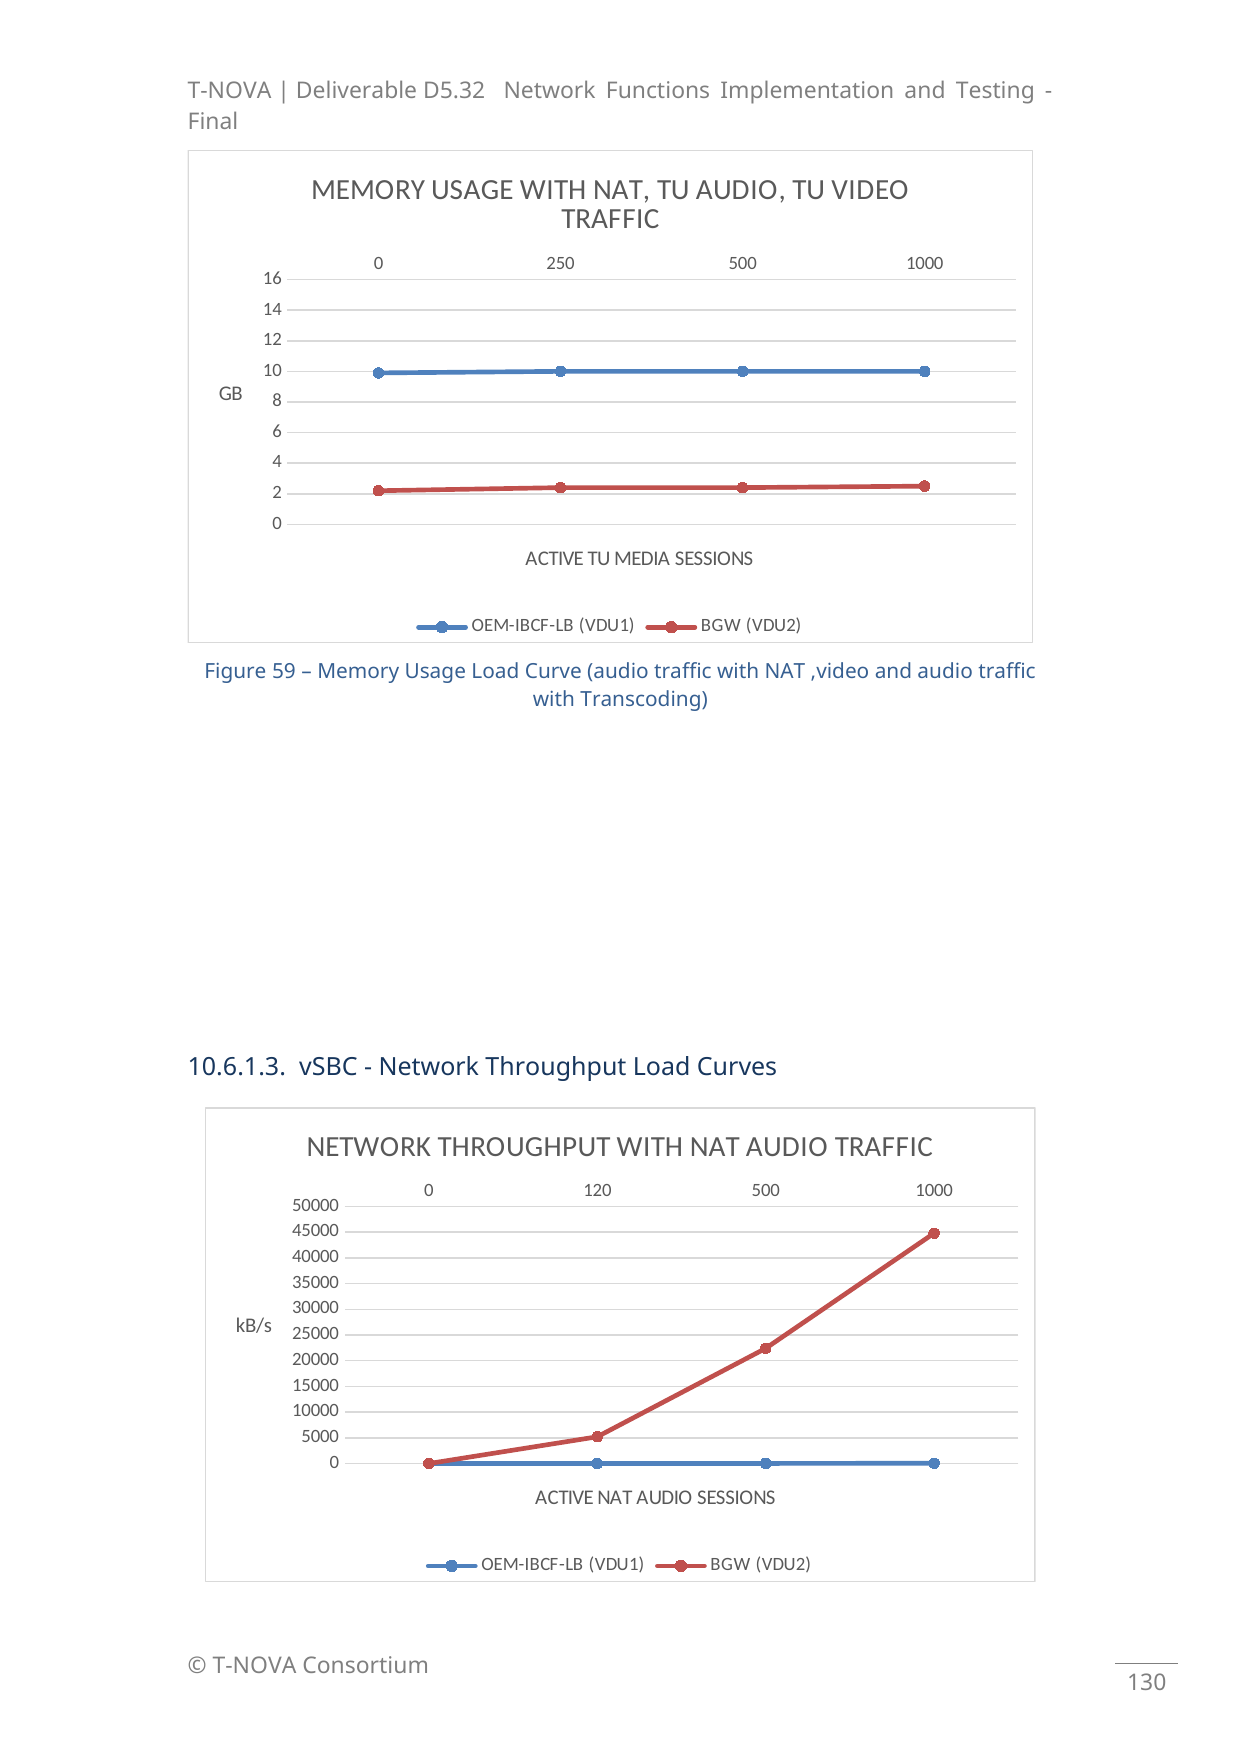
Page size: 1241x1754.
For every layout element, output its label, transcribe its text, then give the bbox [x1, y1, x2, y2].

text Figure 59 – Memory Usage Load Curve (audio traffic with NAT ,video and audio traffic with Transcoding) [187, 656, 1053, 713]
subtitle vSBC - Network Throughput Load Curves [187, 1048, 1053, 1082]
